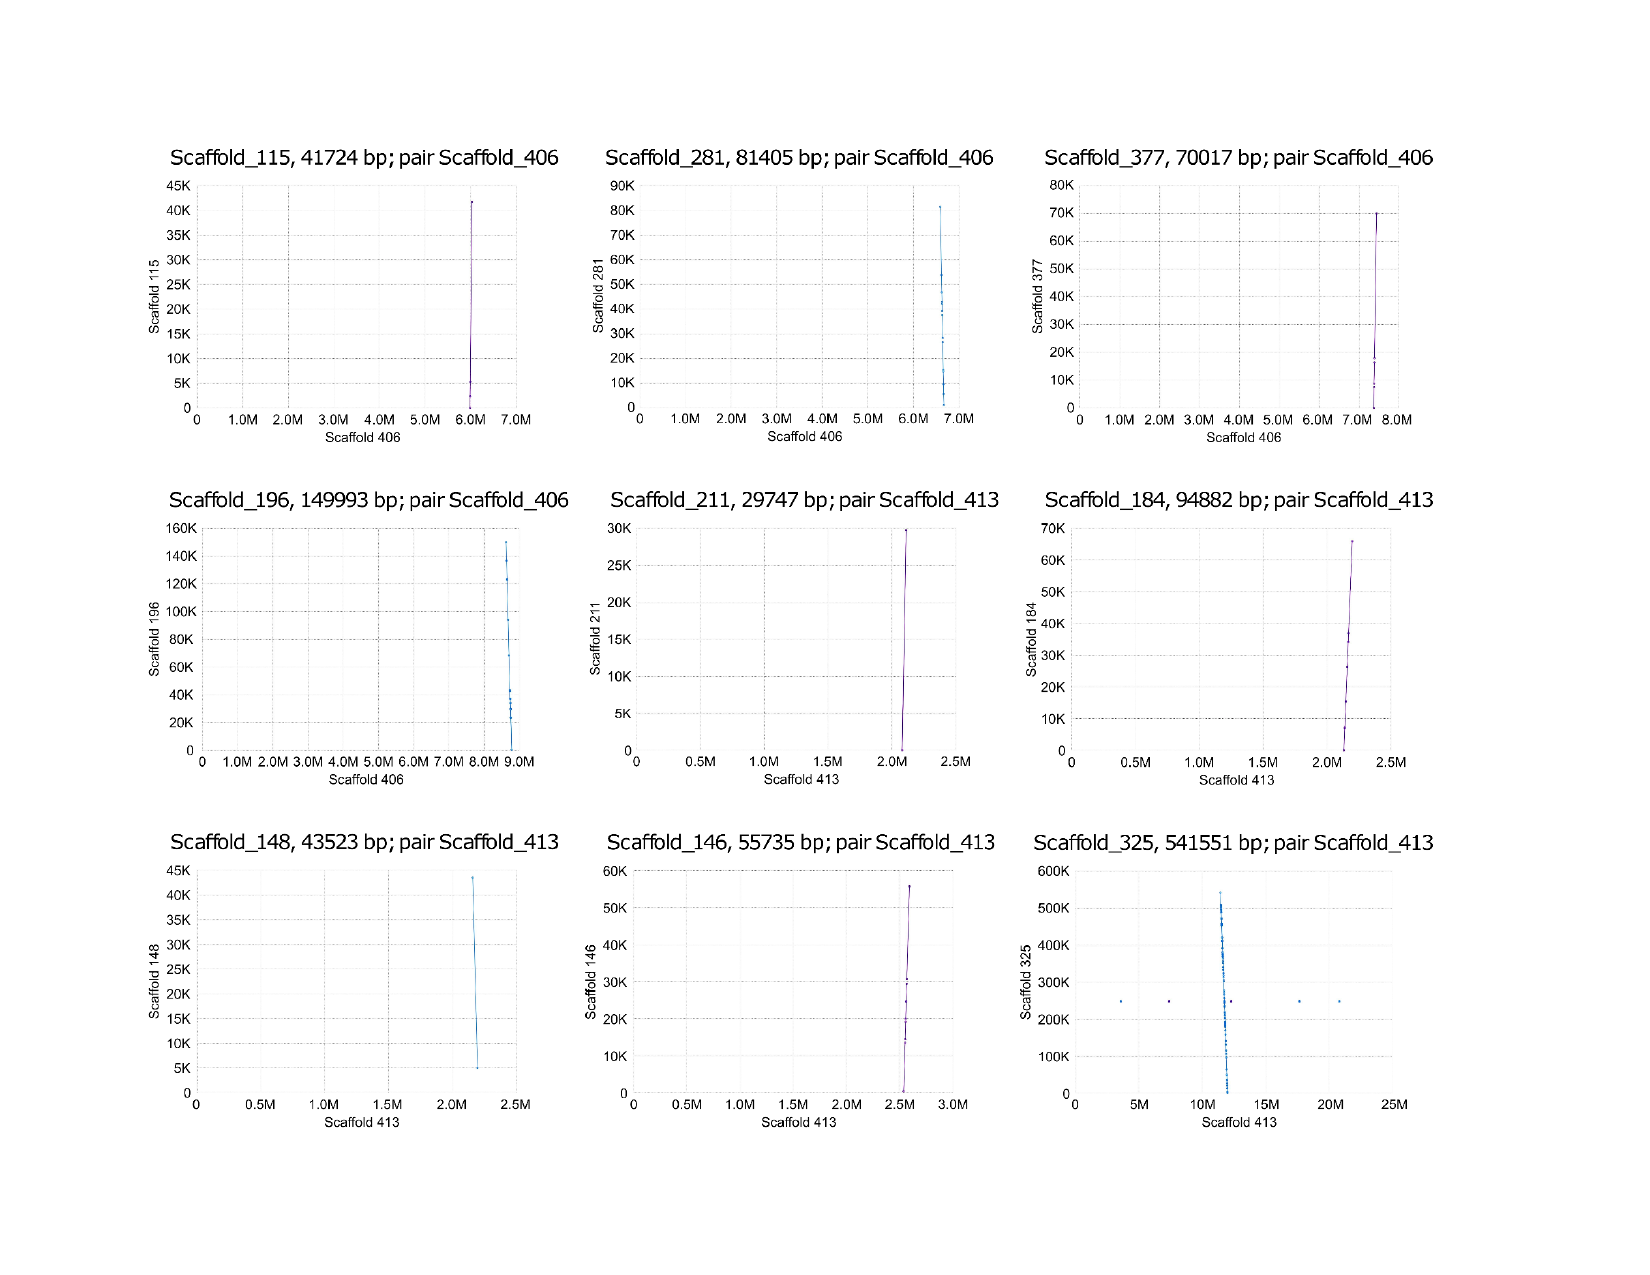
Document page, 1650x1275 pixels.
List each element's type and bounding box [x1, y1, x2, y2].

picture [118, 118, 1463, 1157]
